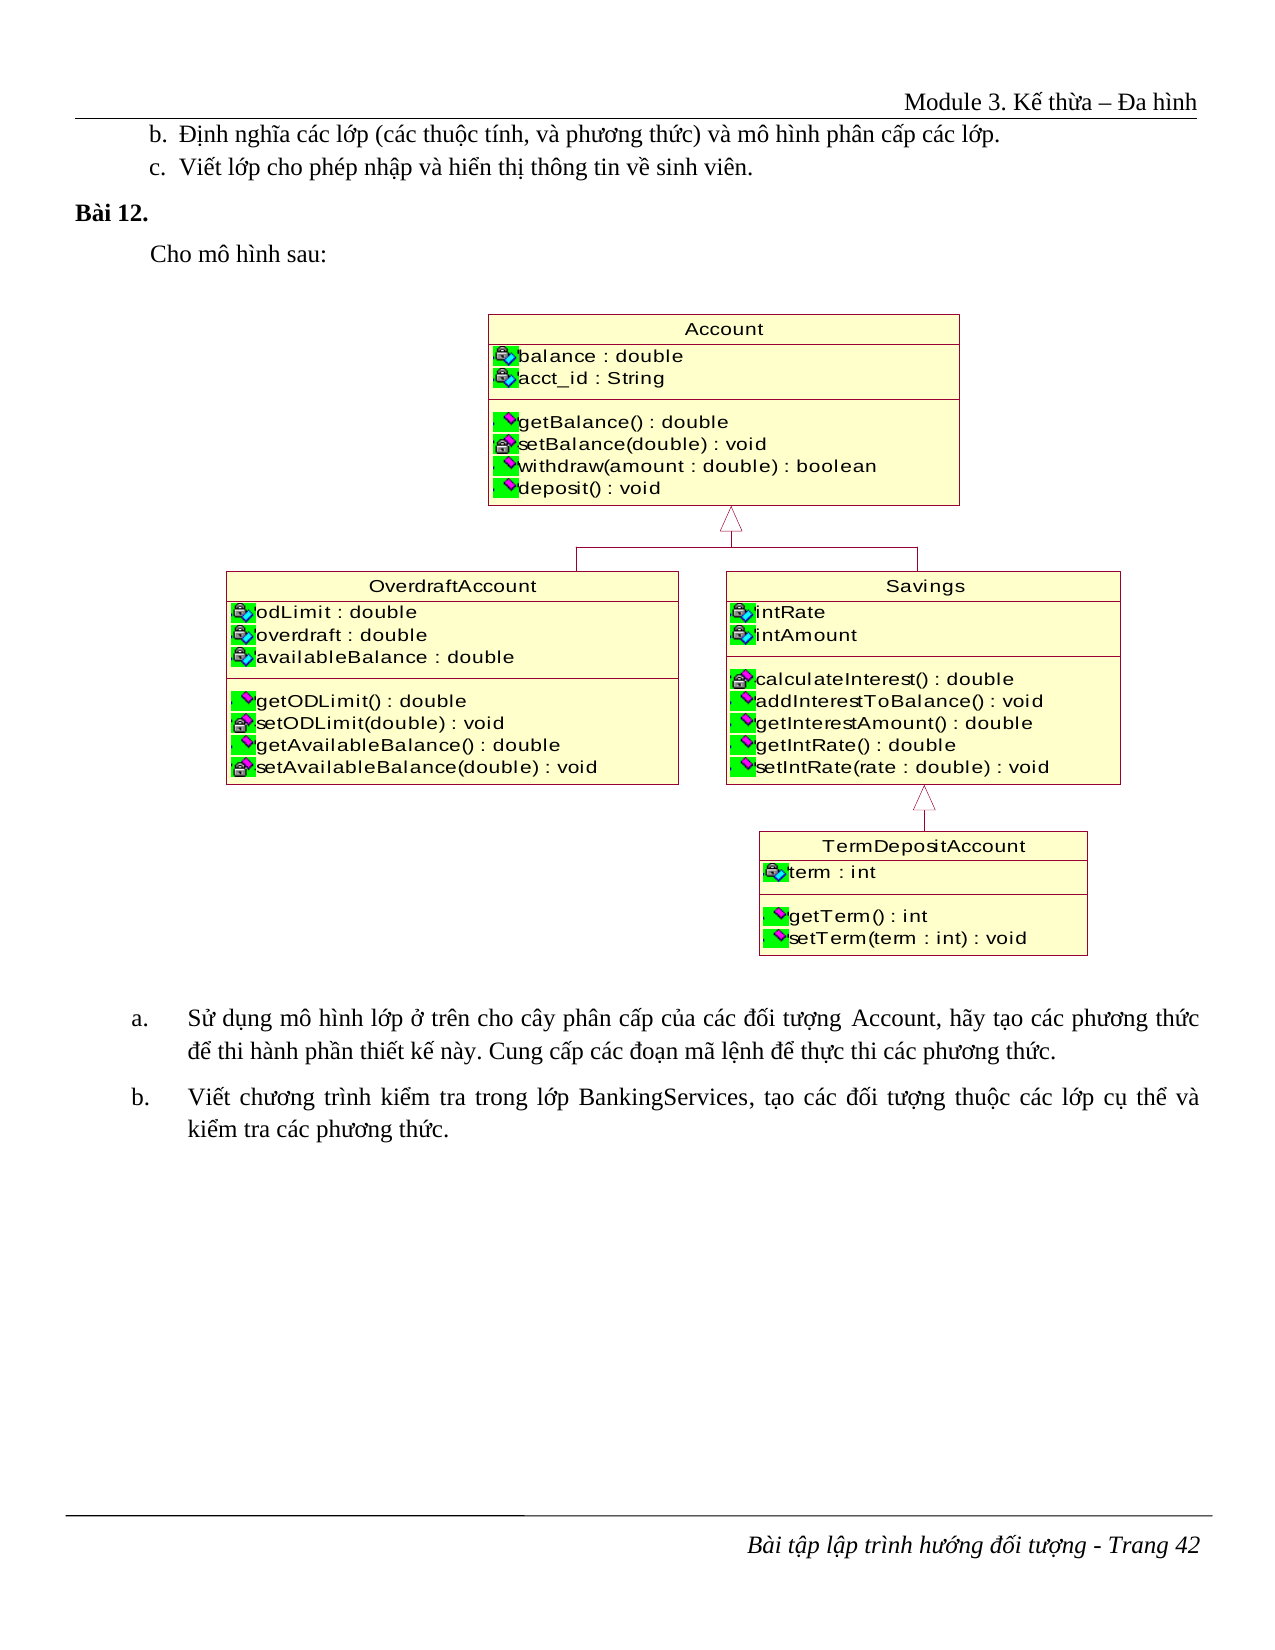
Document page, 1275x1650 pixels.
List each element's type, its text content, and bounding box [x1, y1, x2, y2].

list Định nghĩa các lớp (các thuộc tính, và phương thức) và mô hình phân cấp các lớp. [149, 119, 1200, 148]
list Viết lớp cho phép nhập và hiển thị thông tin về sinh viên. [149, 152, 1200, 181]
list Sử dụng mô hình lớp ở trên cho cây phân cấp của các đối tượng Account, hãy tạo các phương thức để thi hành phần thiết kế này. Cung cấp các đoạn mã lệnh để thực thi các phương thức. [131, 1003, 1200, 1065]
text Cho mô hình sau: [75, 239, 1200, 268]
list Viết chương trình kiểm tra trong lớp BankingServices, tạo các đối tượng thuộc các lớp cụ thể và kiểm tra các phương thức. [131, 1082, 1200, 1143]
